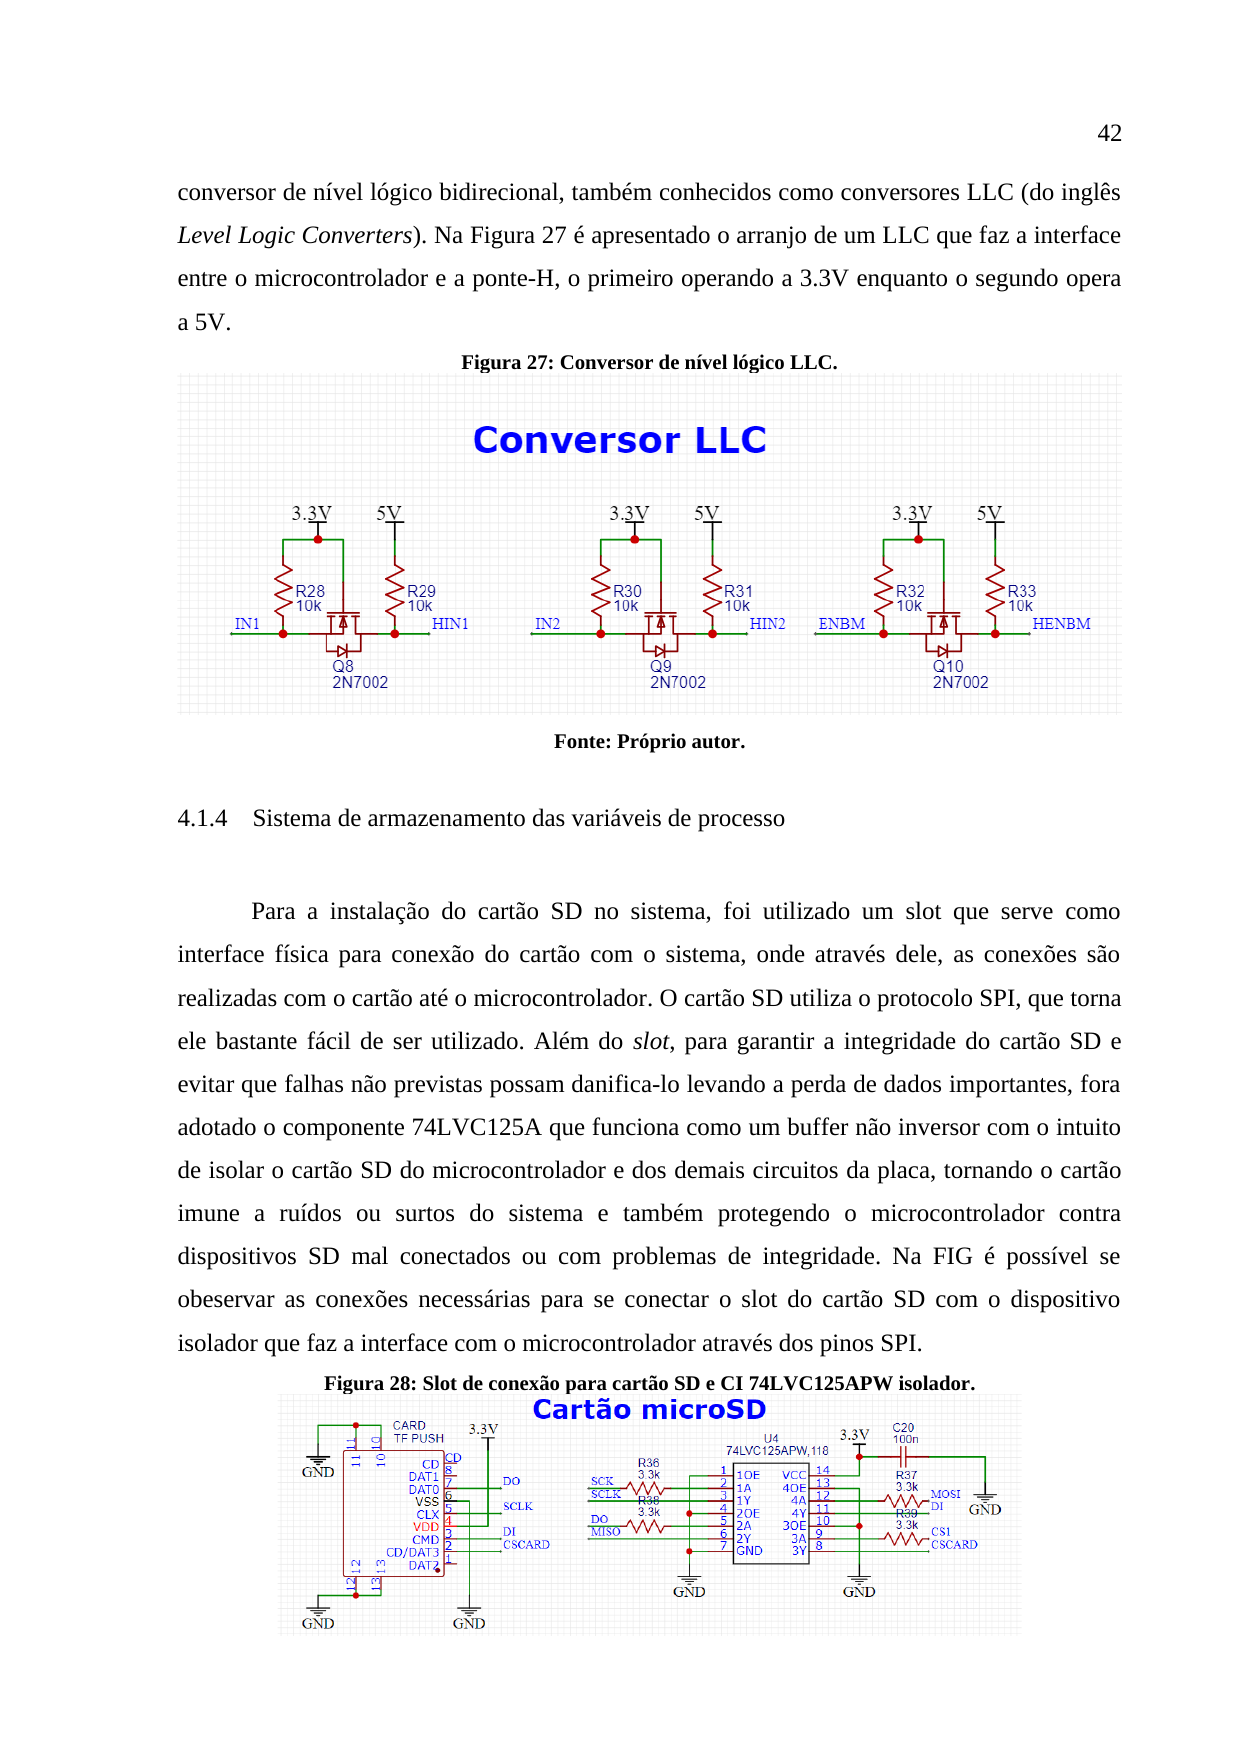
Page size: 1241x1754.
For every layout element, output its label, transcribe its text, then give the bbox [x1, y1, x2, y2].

text Figura 27: Conversor de nível lógico LLC. [177, 350, 1122, 373]
text Figura 28: Slot de conexão para cartão SD e CI 74LVC125APW isolador. [177, 1371, 1122, 1395]
subtitle Sistema de armazenamento das variáveis de processo [177, 803, 1122, 832]
picture [177, 373, 1122, 715]
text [177, 177, 1122, 335]
text Fonte: Próprio autor. [177, 729, 1122, 753]
text Para a instalação do cartão SD no sistema, foi utilizado um slot que serve como interface física para conexão do cartão com o sistema, onde através dele, as conexões são realizadas com o cartão até o microcontrolador. O cartão SD utiliza o protocolo SPI, que torna ele bastante fácil de ser utilizado. Além do slot, para garantir a integridade do cartão SD e evitar que falhas não previstas possam danifica-lo levando a perda de dados importantes, fora adotado o componente 74LVC125A que funciona como um buffer não inversor com o intuito de isolar o cartão SD do microcontrolador e dos demais circuitos da placa, tornando o cartão imune a ruídos ou surtos do sistema e também protegendo o microcontrolador contra dispositivos SD mal conectados ou com problemas de integridade. Na FIG é possível se obeservar as conexões necessárias para se conectar o slot do cartão SD com o dispositivo isolador que faz a interface com o microcontrolador através dos pinos SPI. [177, 896, 1122, 1356]
picture [277, 1394, 1022, 1636]
